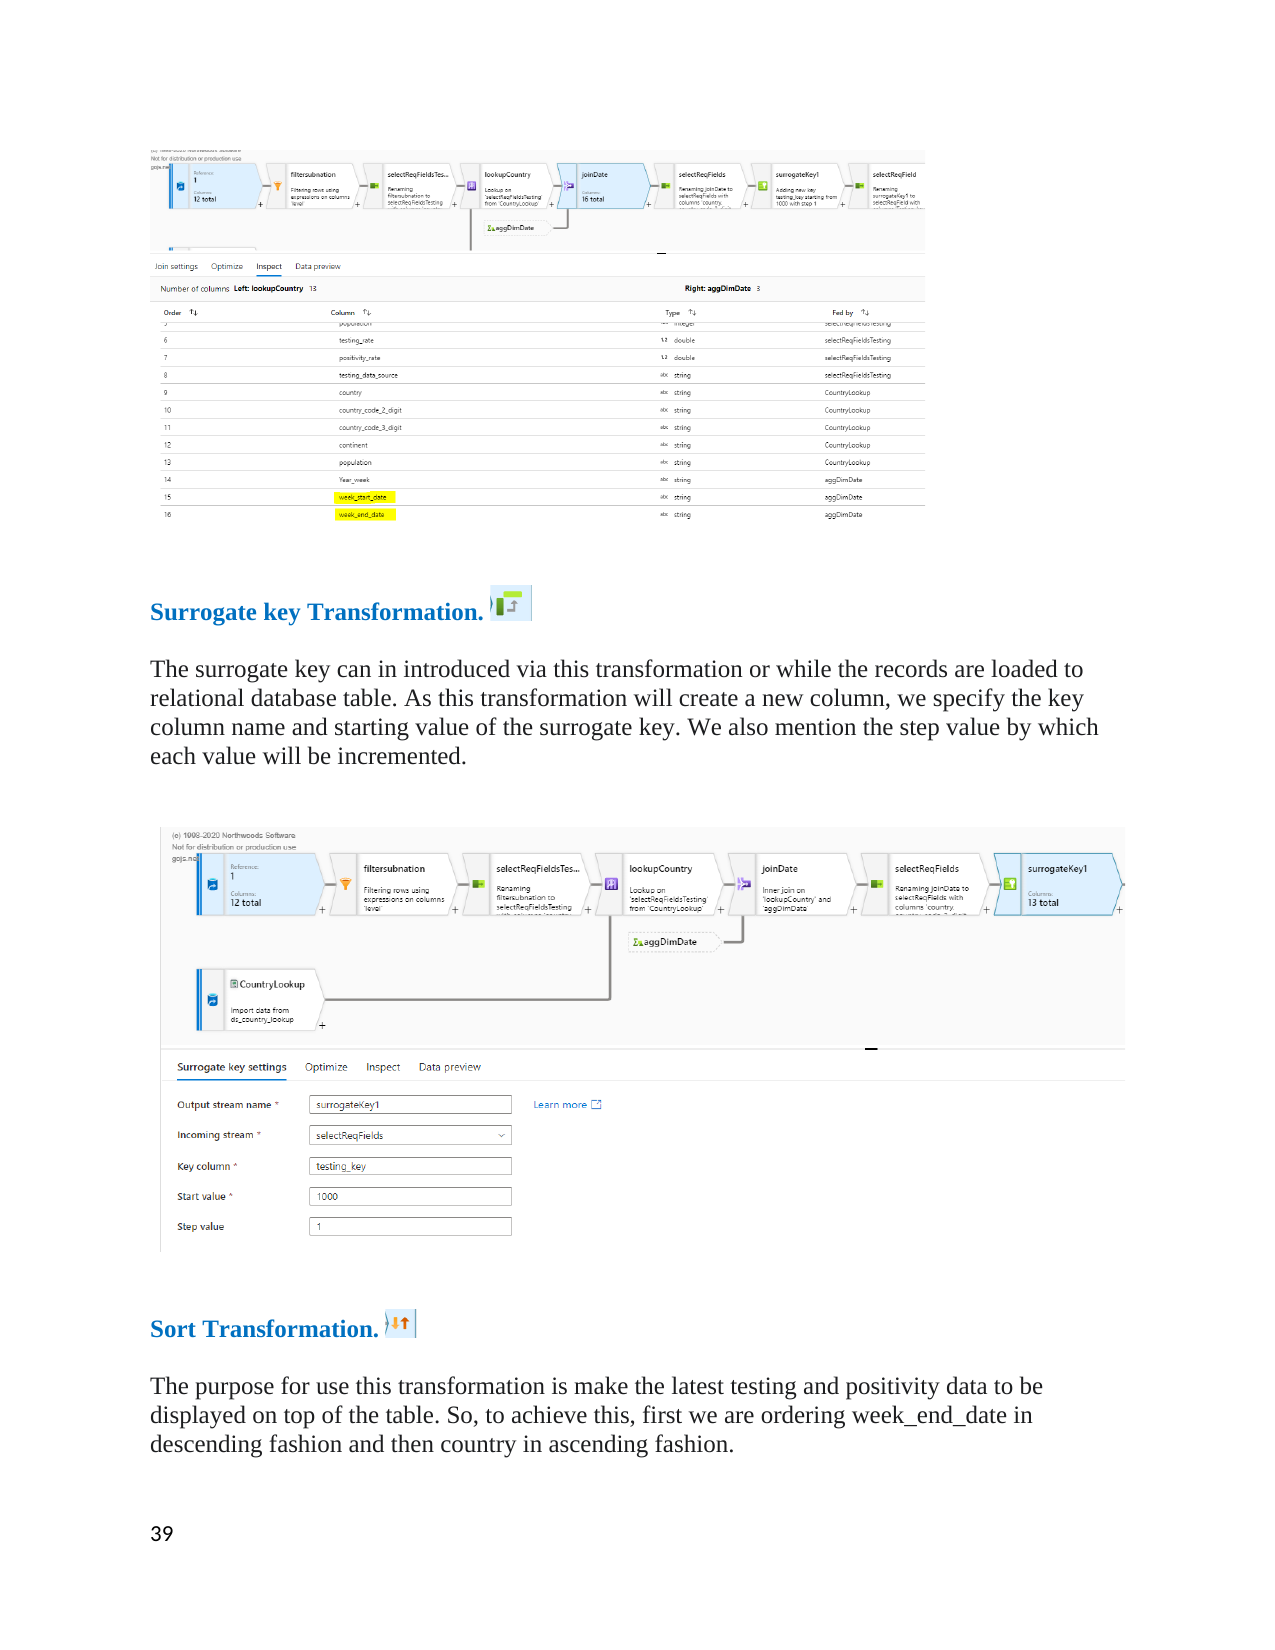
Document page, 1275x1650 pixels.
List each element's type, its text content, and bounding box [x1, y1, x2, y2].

text Sort Transformation. [150, 1309, 1125, 1343]
text Surrogate key Transformation. [150, 585, 1125, 626]
picture [490, 585, 532, 621]
picture [150, 150, 926, 528]
picture [385, 1309, 417, 1338]
text The surrogate key can in introduced via this transformation or while the records are loaded to relational database table. As this transformation will create a new column, we specify the key column name and starting value of the surrogate key. We also mention the step value by which each value will be incremented. [150, 654, 1125, 769]
text The purpose for use this transformation is make the latest testing and positivity data to be displayed on top of the table. So, to achieve this, first we are ordering week_end_date in descending fashion and then country in ascending fashion. [150, 1371, 1125, 1458]
picture [150, 827, 1125, 1252]
